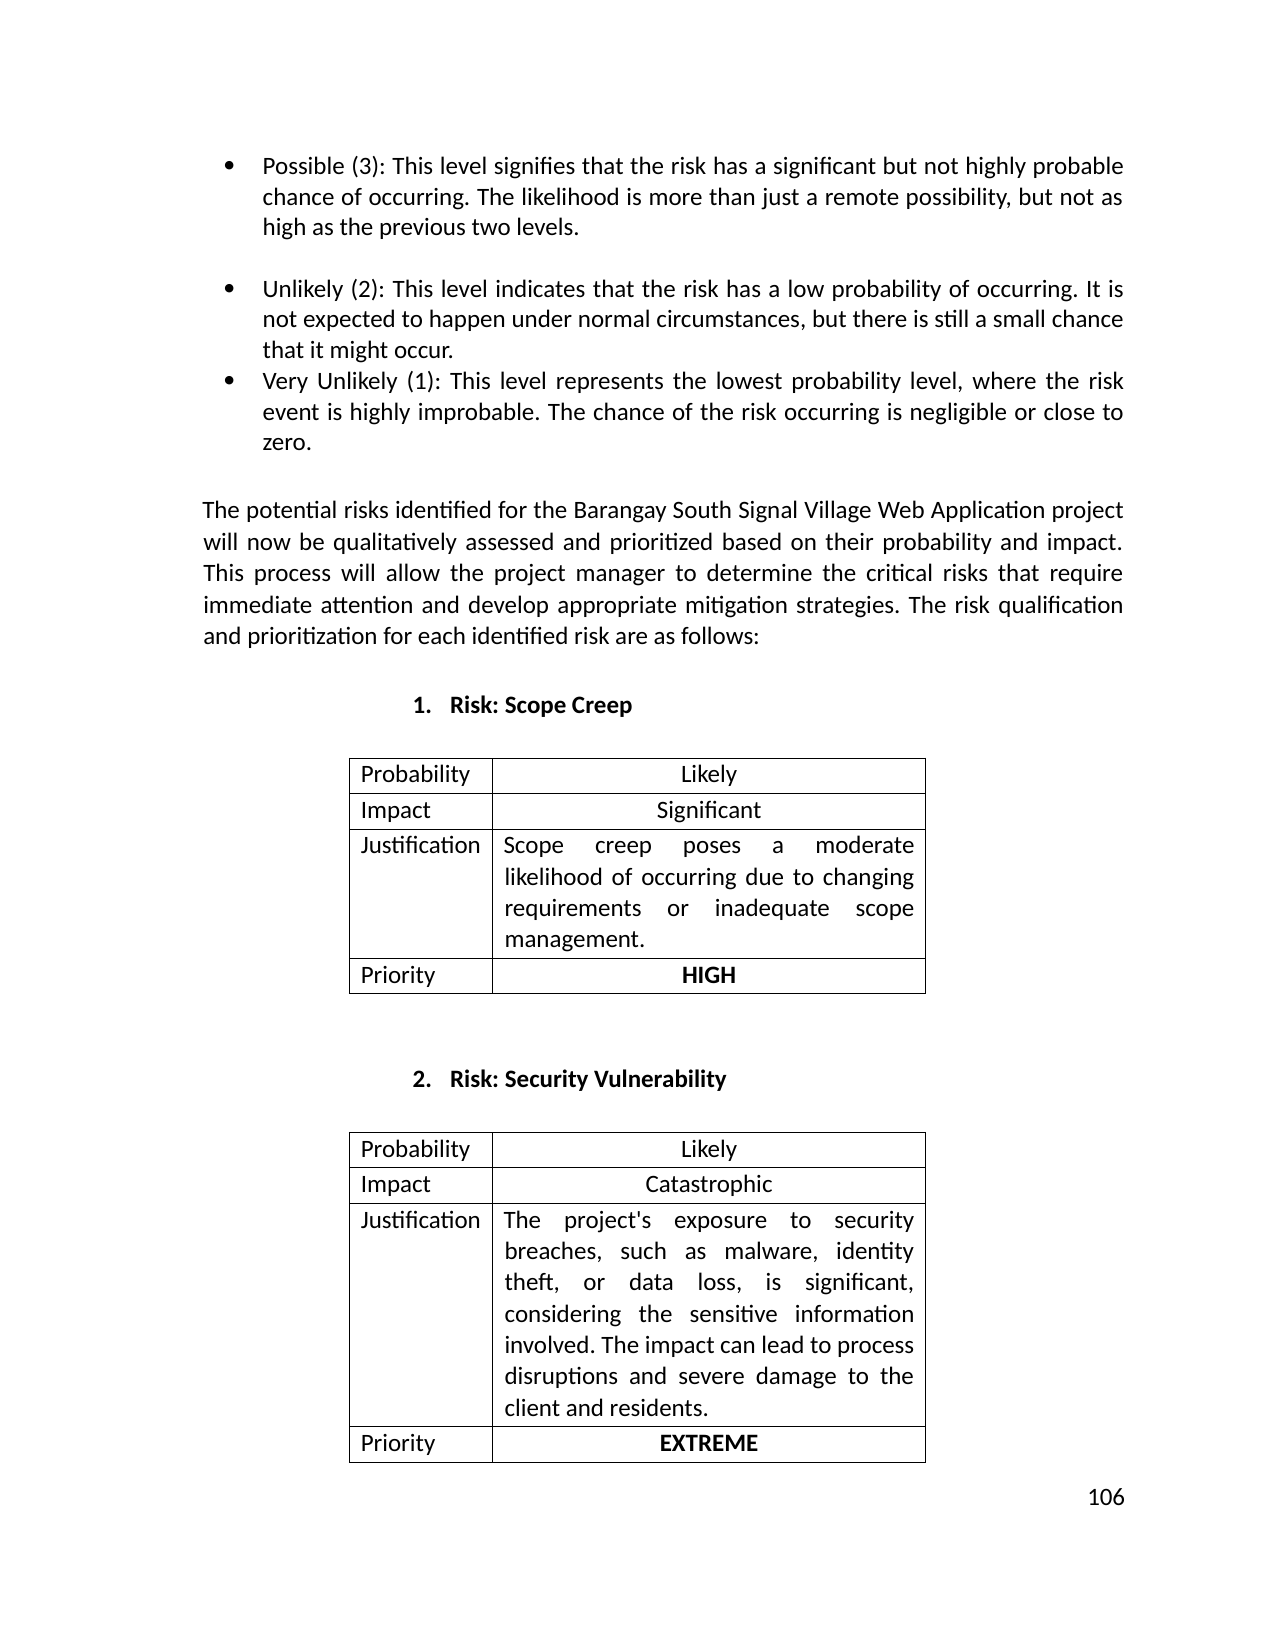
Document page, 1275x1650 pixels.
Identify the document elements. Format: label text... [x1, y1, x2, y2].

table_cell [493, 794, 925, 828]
list Risk: Security Vulnerability [412, 1063, 1125, 1094]
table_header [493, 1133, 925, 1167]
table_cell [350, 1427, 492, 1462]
list Risk: Scope Creep [412, 689, 1125, 719]
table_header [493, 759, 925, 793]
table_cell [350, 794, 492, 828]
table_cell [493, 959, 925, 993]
list Unlikely (2): This level indicates that the risk has a low probability of occurring. It is not expected to happen under normal circumstances, but there is still a small chance that it might occur. [225, 273, 1125, 365]
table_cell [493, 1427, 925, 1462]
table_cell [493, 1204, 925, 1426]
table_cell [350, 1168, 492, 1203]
list Possible (3): This level signifies that the risk has a significant but not highly probable chance of occurring. The likelihood is more than just a remote possibility, but not as high as the previous two levels. [225, 150, 1125, 242]
list Very Unlikely (1): This level represents the lowest probability level, where the risk event is highly improbable. The chance of the risk occurring is negligible or close to zero. [225, 365, 1125, 457]
text The potential risks identified for the Barangay South Signal Village Web Application project will now be qualitatively assessed and prioritized based on their probability and impact. This process will allow the project manager to determine the critical risks that require immediate attention and develop appropriate mitigation strategies. The risk qualification and prioritization for each identified risk are as follows: [202, 495, 1125, 651]
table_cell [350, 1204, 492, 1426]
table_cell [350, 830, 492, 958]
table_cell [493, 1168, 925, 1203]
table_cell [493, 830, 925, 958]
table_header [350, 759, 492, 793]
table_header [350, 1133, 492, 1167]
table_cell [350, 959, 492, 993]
